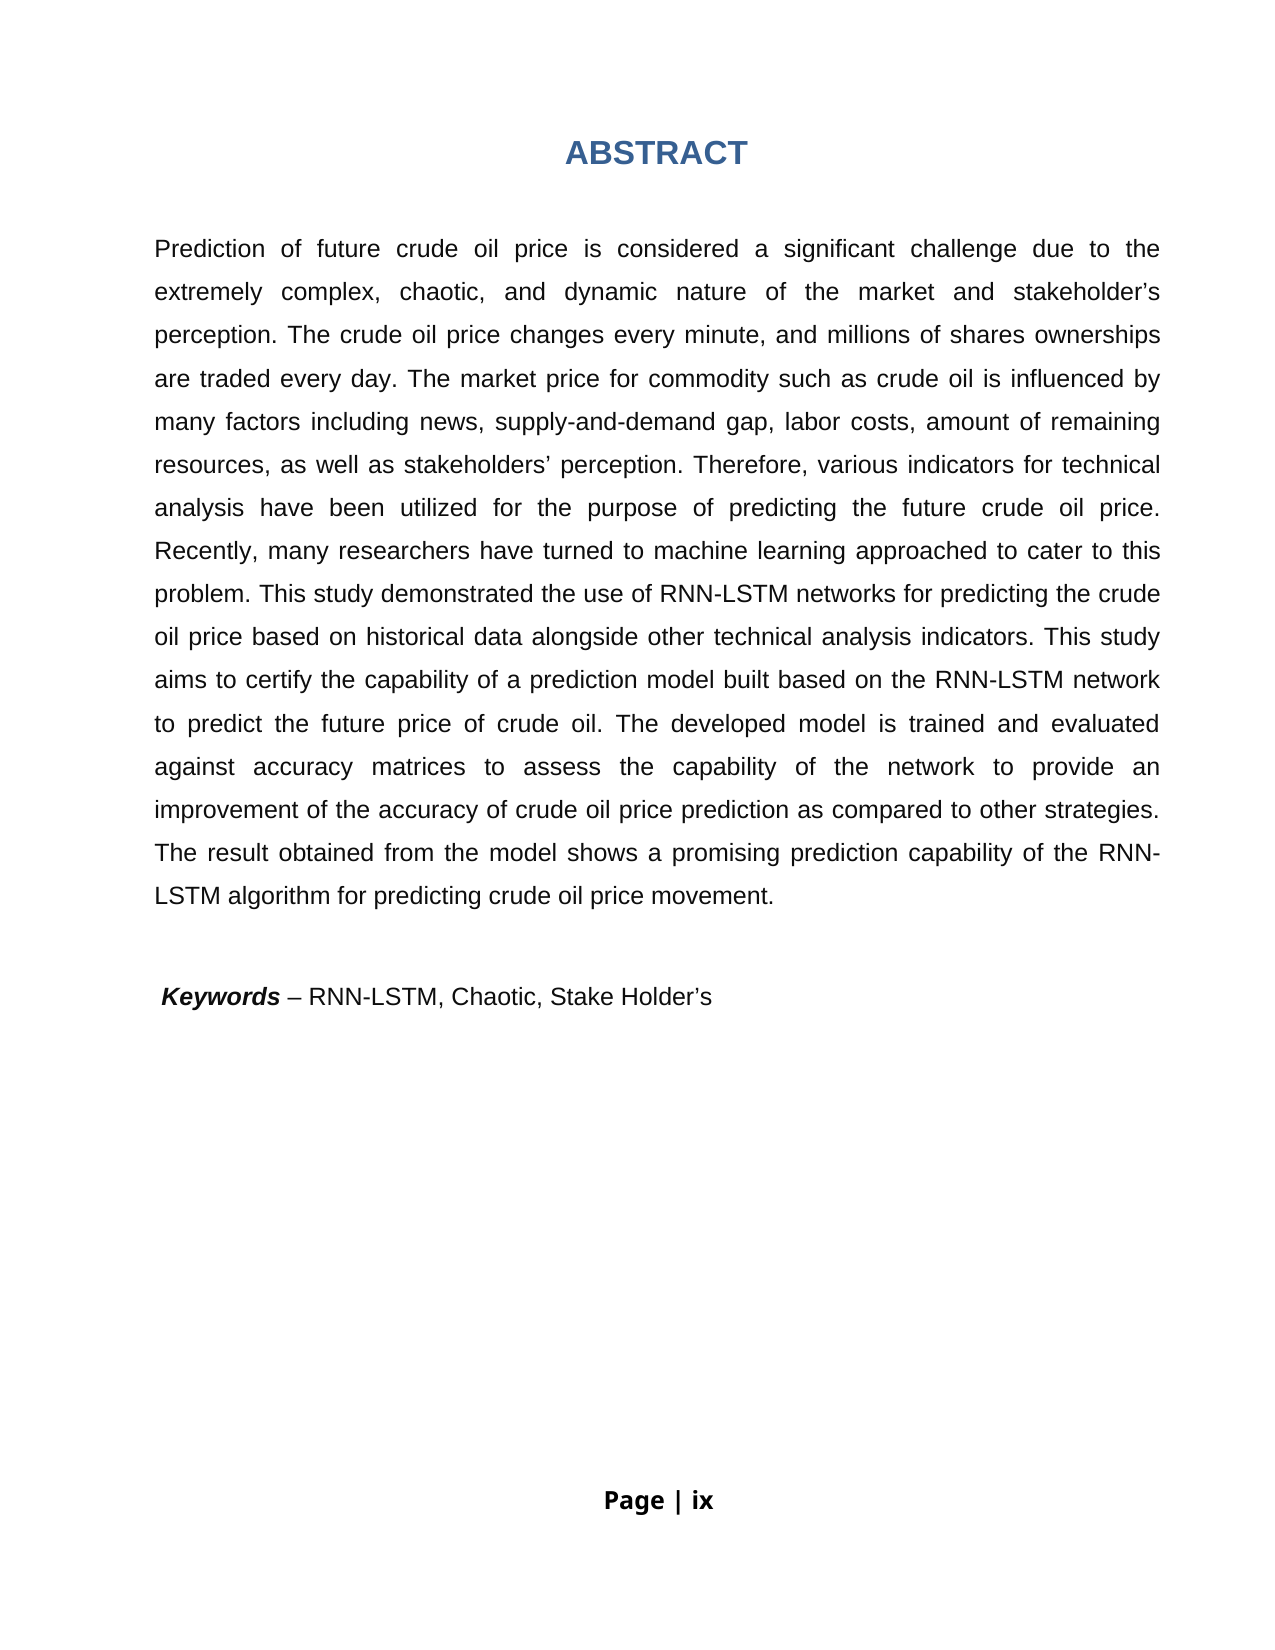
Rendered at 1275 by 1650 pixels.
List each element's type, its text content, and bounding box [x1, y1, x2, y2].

text Keywords – RNN-LSTM, Chaotic, Stake Holder’s [154, 982, 1162, 1011]
text Prediction of future crude oil price is considered a significant challenge due to the extremely complex, chaotic, and dynamic nature of the market and stakeholder’s perception. The crude oil price changes every minute, and millions of shares ownerships are traded every day. The market price for commodity such as crude oil is influenced by many factors including news, supply-and-demand gap, labor costs, amount of remaining resources, as well as stakeholders’ perception. Therefore, various indicators for technical analysis have been utilized for the purpose of predicting the future crude oil price. Recently, many researchers have turned to machine learning approached to cater to this problem. This study demonstrated the use of RNN-LSTM networks for predicting the crude oil price based on historical data alongside other technical analysis indicators. This study aims to certify the capability of a prediction model built based on the RNN-LSTM network to predict the future price of crude oil. The developed model is trained and evaluated against accuracy matrices to assess the capability of the network to provide an improvement of the accuracy of crude oil price prediction as compared to other strategies. The result obtained from the model shows a promising prediction capability of the RNN-LSTM algorithm for predicting crude oil price movement. [154, 234, 1162, 910]
text ABSTRACT [154, 133, 1158, 172]
